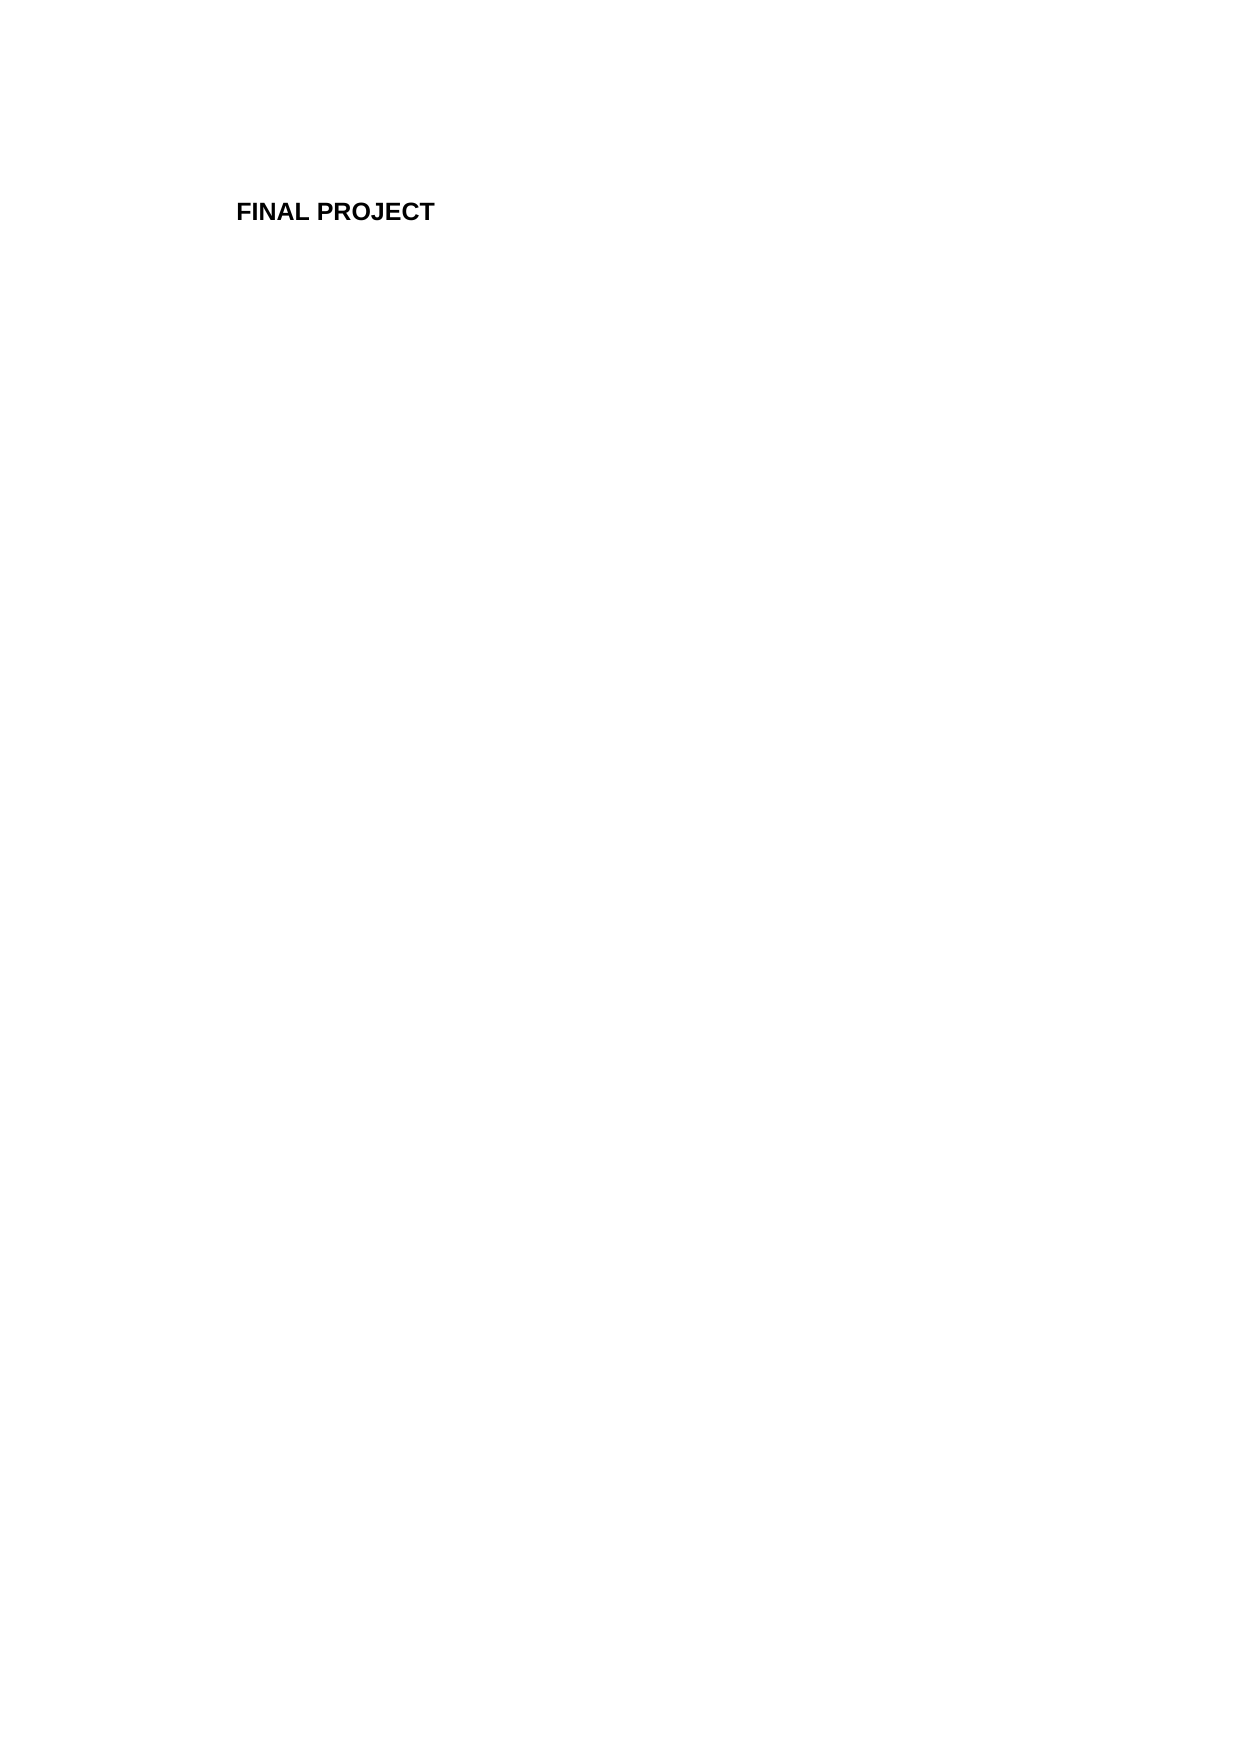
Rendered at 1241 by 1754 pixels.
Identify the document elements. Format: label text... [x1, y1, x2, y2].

title FINAL PROJECT [236, 197, 1063, 226]
